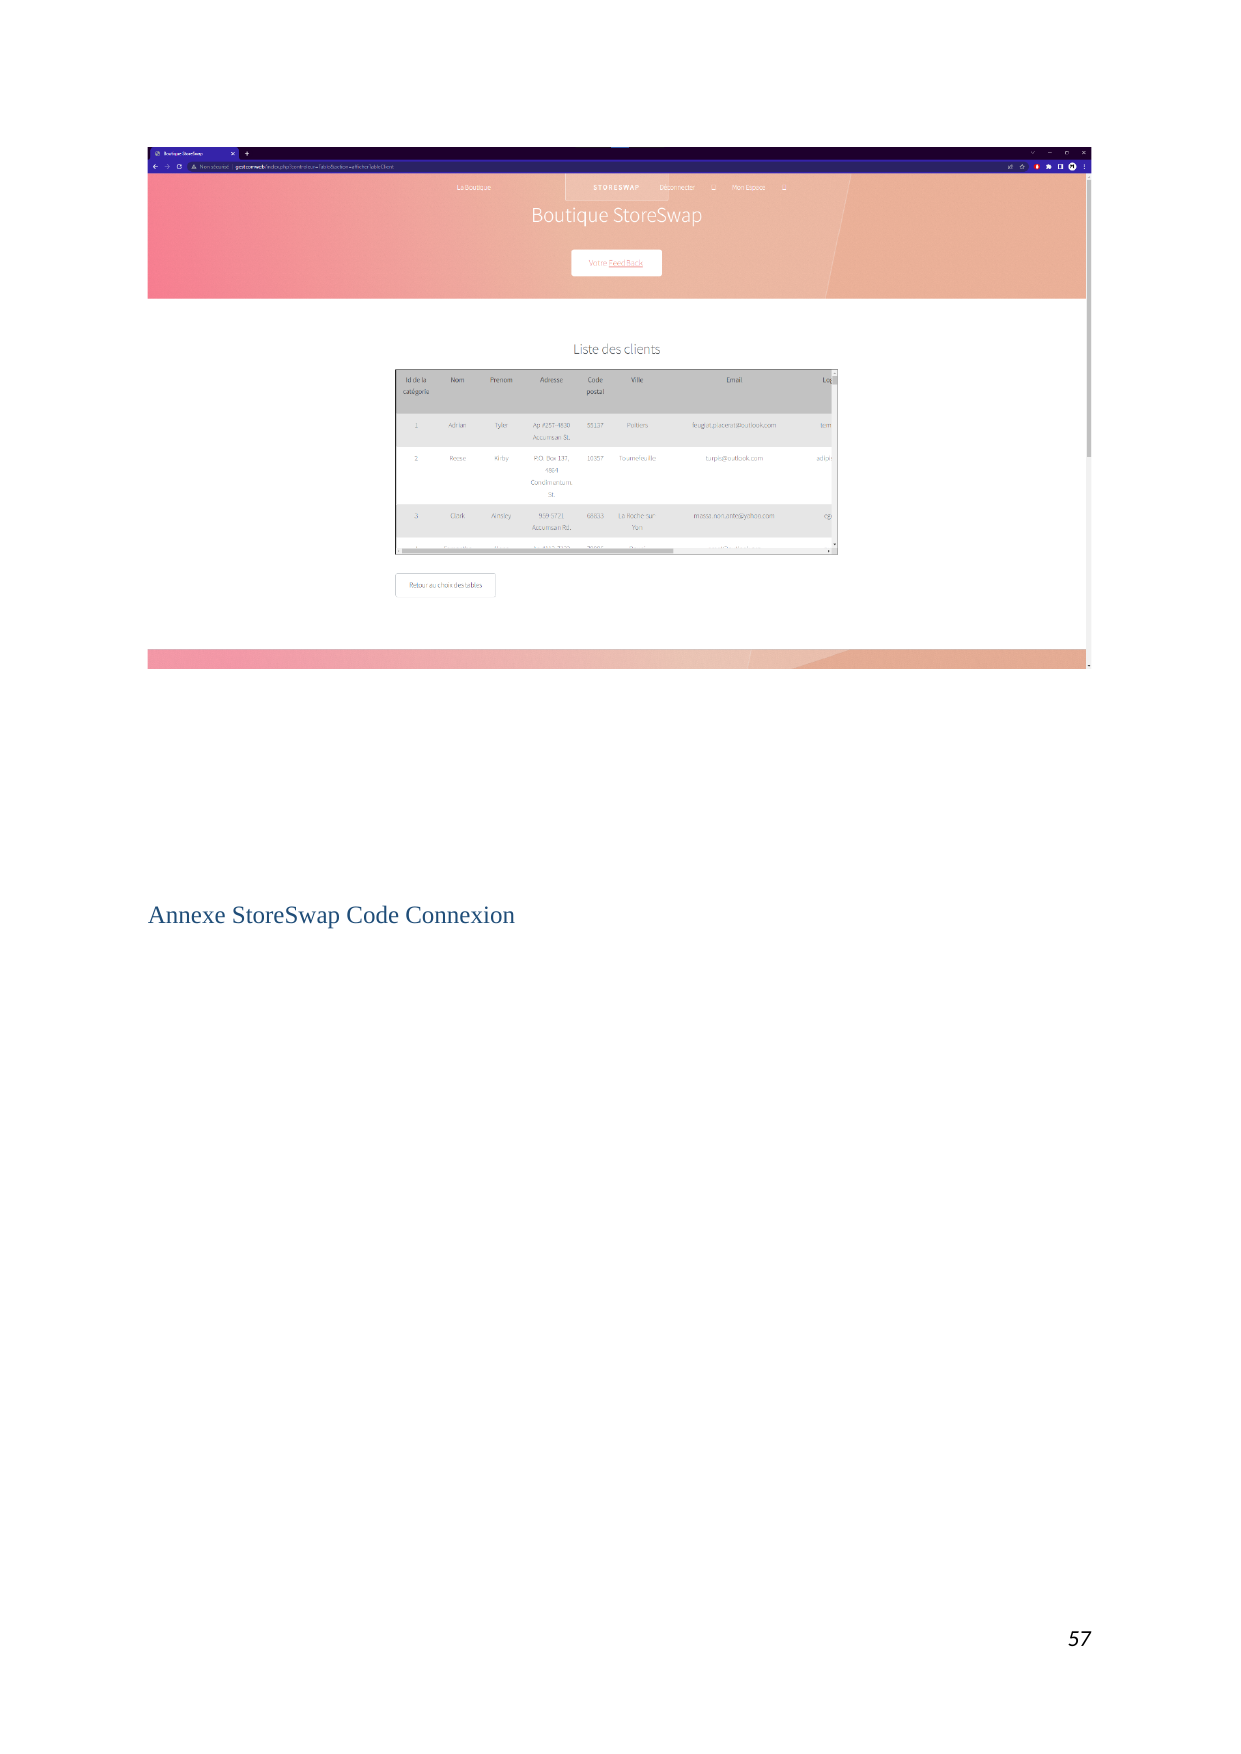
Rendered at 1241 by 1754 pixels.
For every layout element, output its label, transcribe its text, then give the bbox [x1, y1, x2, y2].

subtitle Annexe StoreSwap Code Connexion [148, 900, 1093, 929]
picture [147, 147, 1092, 669]
